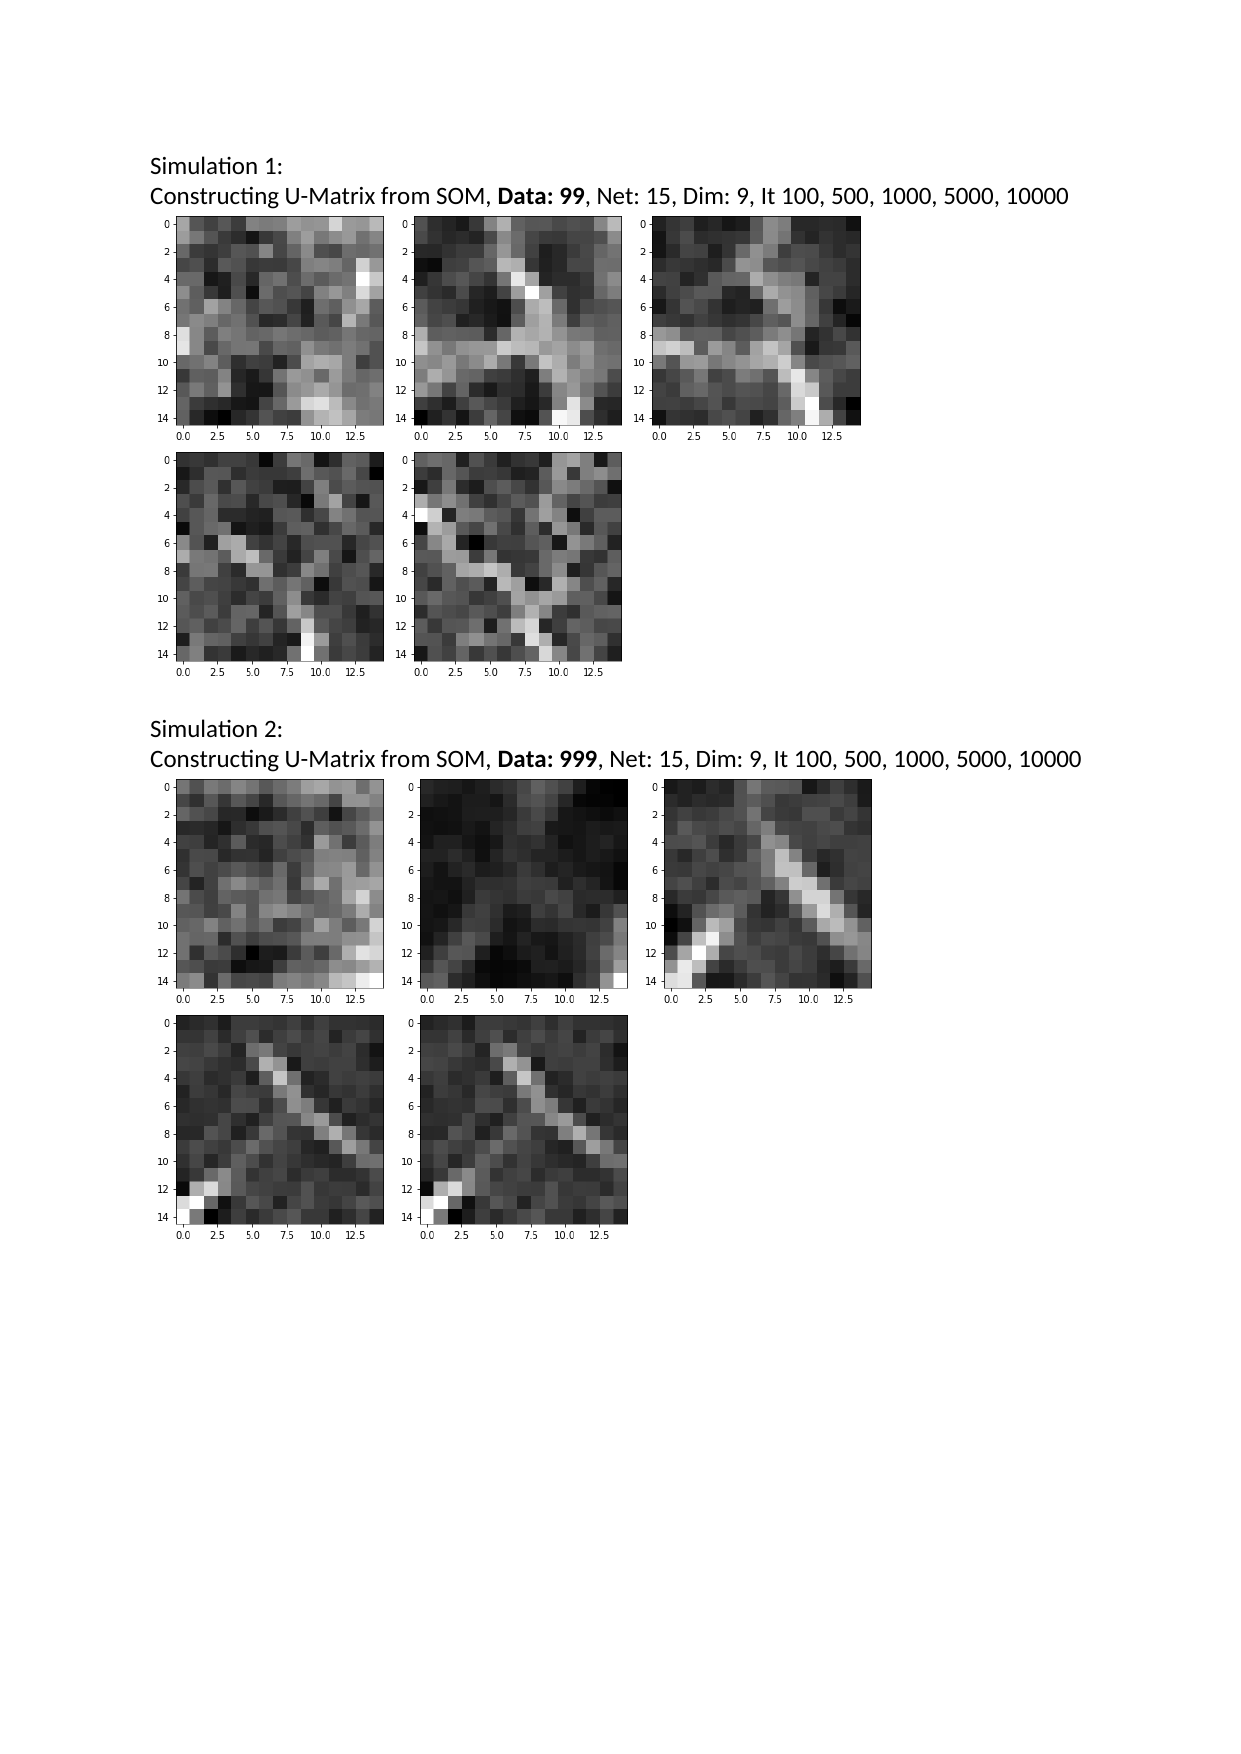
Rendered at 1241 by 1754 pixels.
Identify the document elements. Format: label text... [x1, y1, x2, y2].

text Simulation 2: [150, 713, 1090, 743]
picture [150, 211, 866, 683]
picture [638, 773, 877, 1010]
text Constructing U-Matrix from SOM, Data: 99, Net: 15, Dim: 9, It 100, 500, 1000, 5000, 10000 [150, 181, 1090, 211]
text ﻿﻿Simulation 1: [150, 150, 1090, 181]
picture [394, 773, 633, 1246]
text Constructing U-Matrix from SOM, Data: 999, Net: 15, Dim: 9, It 100, 500, 1000, 5000, 10000 [150, 743, 1090, 774]
picture [150, 773, 389, 1246]
